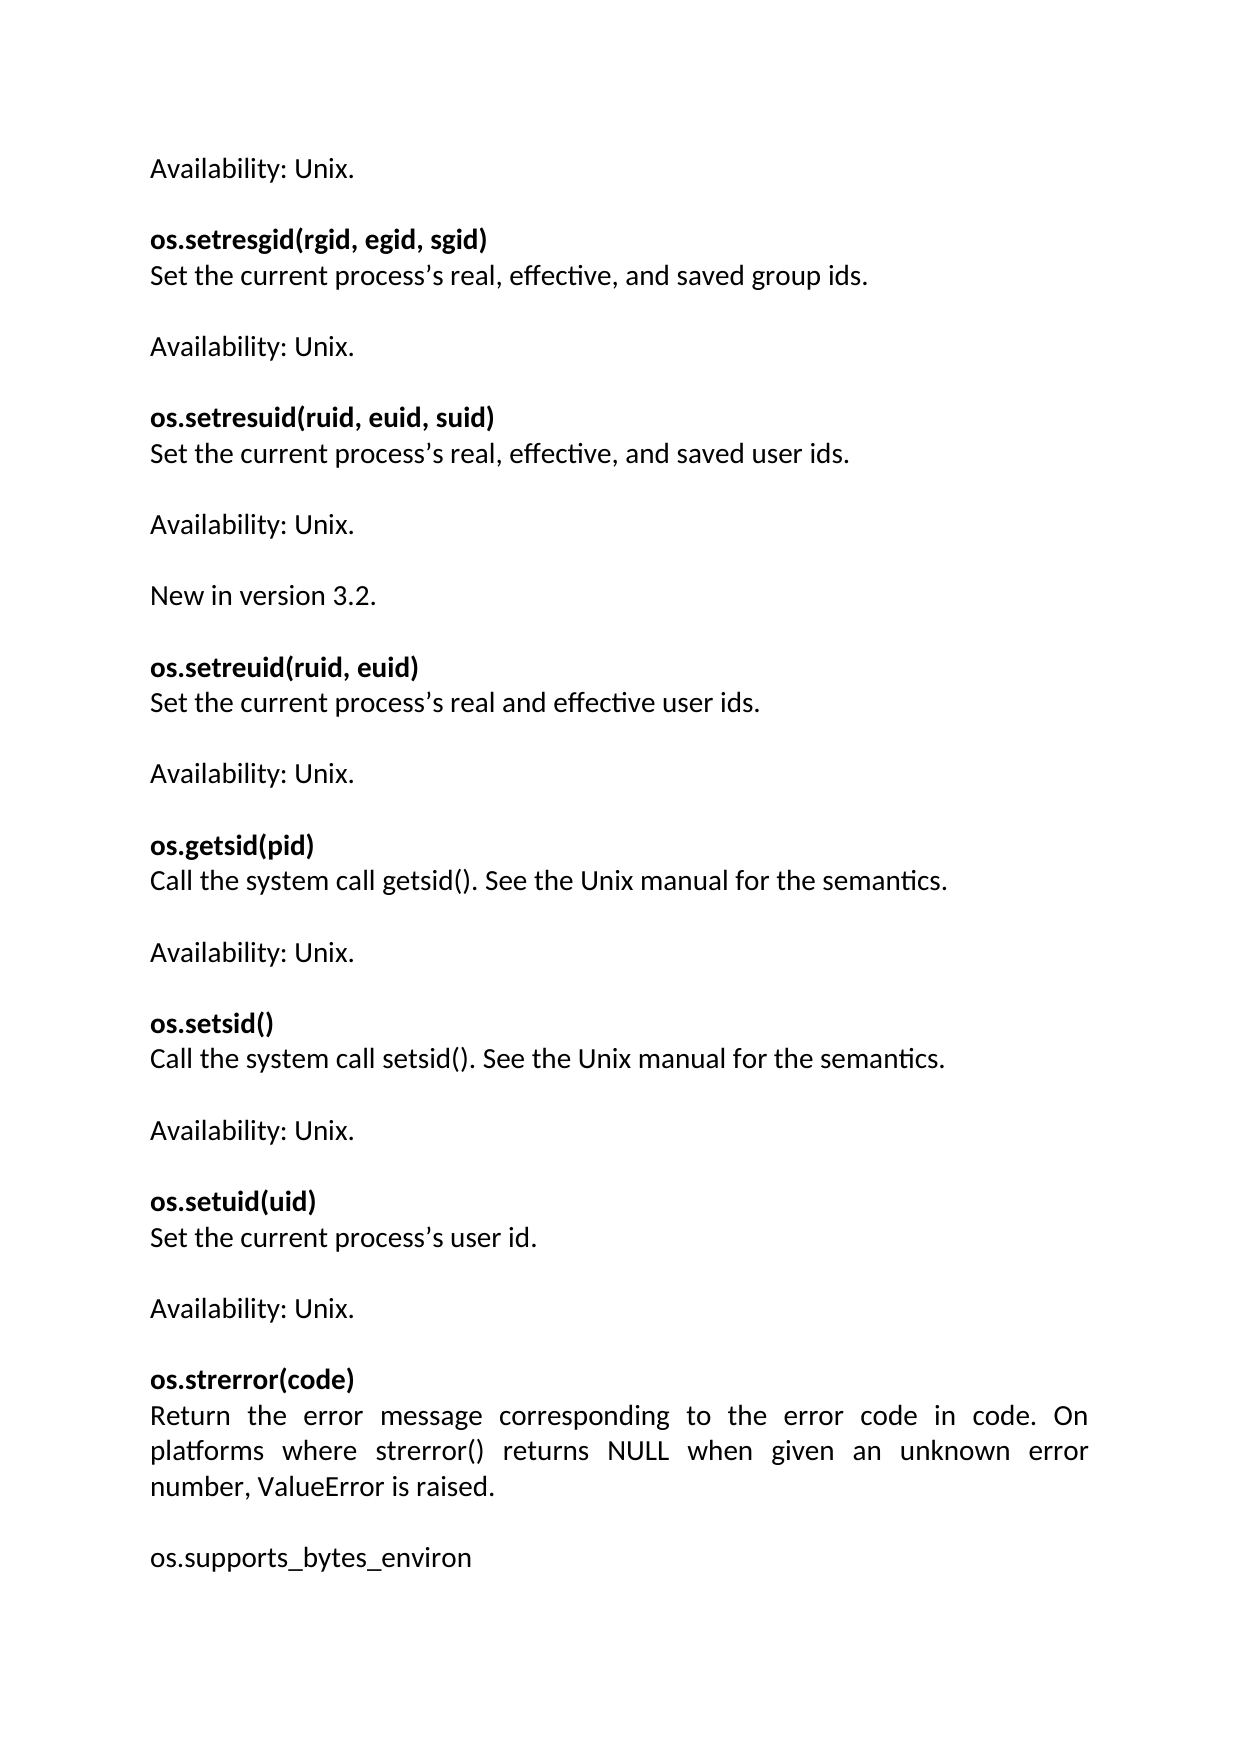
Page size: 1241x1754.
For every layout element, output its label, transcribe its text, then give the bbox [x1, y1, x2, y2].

text Call the system call getsid(). See the Unix manual for the semantics. [150, 862, 1090, 898]
text Availability: Unix. [150, 1290, 1090, 1326]
text os.getsid(pid) [150, 827, 1090, 862]
text Set the current process’s real, effective, and saved group ids. [150, 257, 1090, 292]
text Availability: Unix. [150, 506, 1090, 542]
text os.setreuid(ruid, euid) [150, 649, 1090, 684]
text os.setresuid(ruid, euid, suid) [150, 399, 1090, 435]
text os.setresgid(rgid, egid, sgid) [150, 221, 1090, 257]
text Availability: Unix. [150, 1112, 1090, 1147]
text Set the current process’s user id. [150, 1219, 1090, 1254]
text Set the current process’s real, effective, and saved user ids. [150, 435, 1090, 471]
text os.supports_bytes_environ [150, 1539, 1090, 1575]
text Return the error message corresponding to the error code in code. On platforms where strerror() returns NULL when given an unknown error number, ValueError is raised. [150, 1397, 1090, 1504]
text os.setsid() [150, 1005, 1090, 1041]
text Set the current process’s real and effective user ids. [150, 684, 1090, 720]
text Availability: Unix. [150, 150, 1090, 186]
text New in version 3.2. [150, 577, 1090, 613]
text Call the system call setsid(). See the Unix manual for the semantics. [150, 1041, 1090, 1076]
text Availability: Unix. [150, 756, 1090, 791]
text os.strerror(code) [150, 1361, 1090, 1397]
text Availability: Unix. [150, 328, 1090, 364]
text os.setuid(uid) [150, 1183, 1090, 1219]
text Availability: Unix. [150, 934, 1090, 969]
